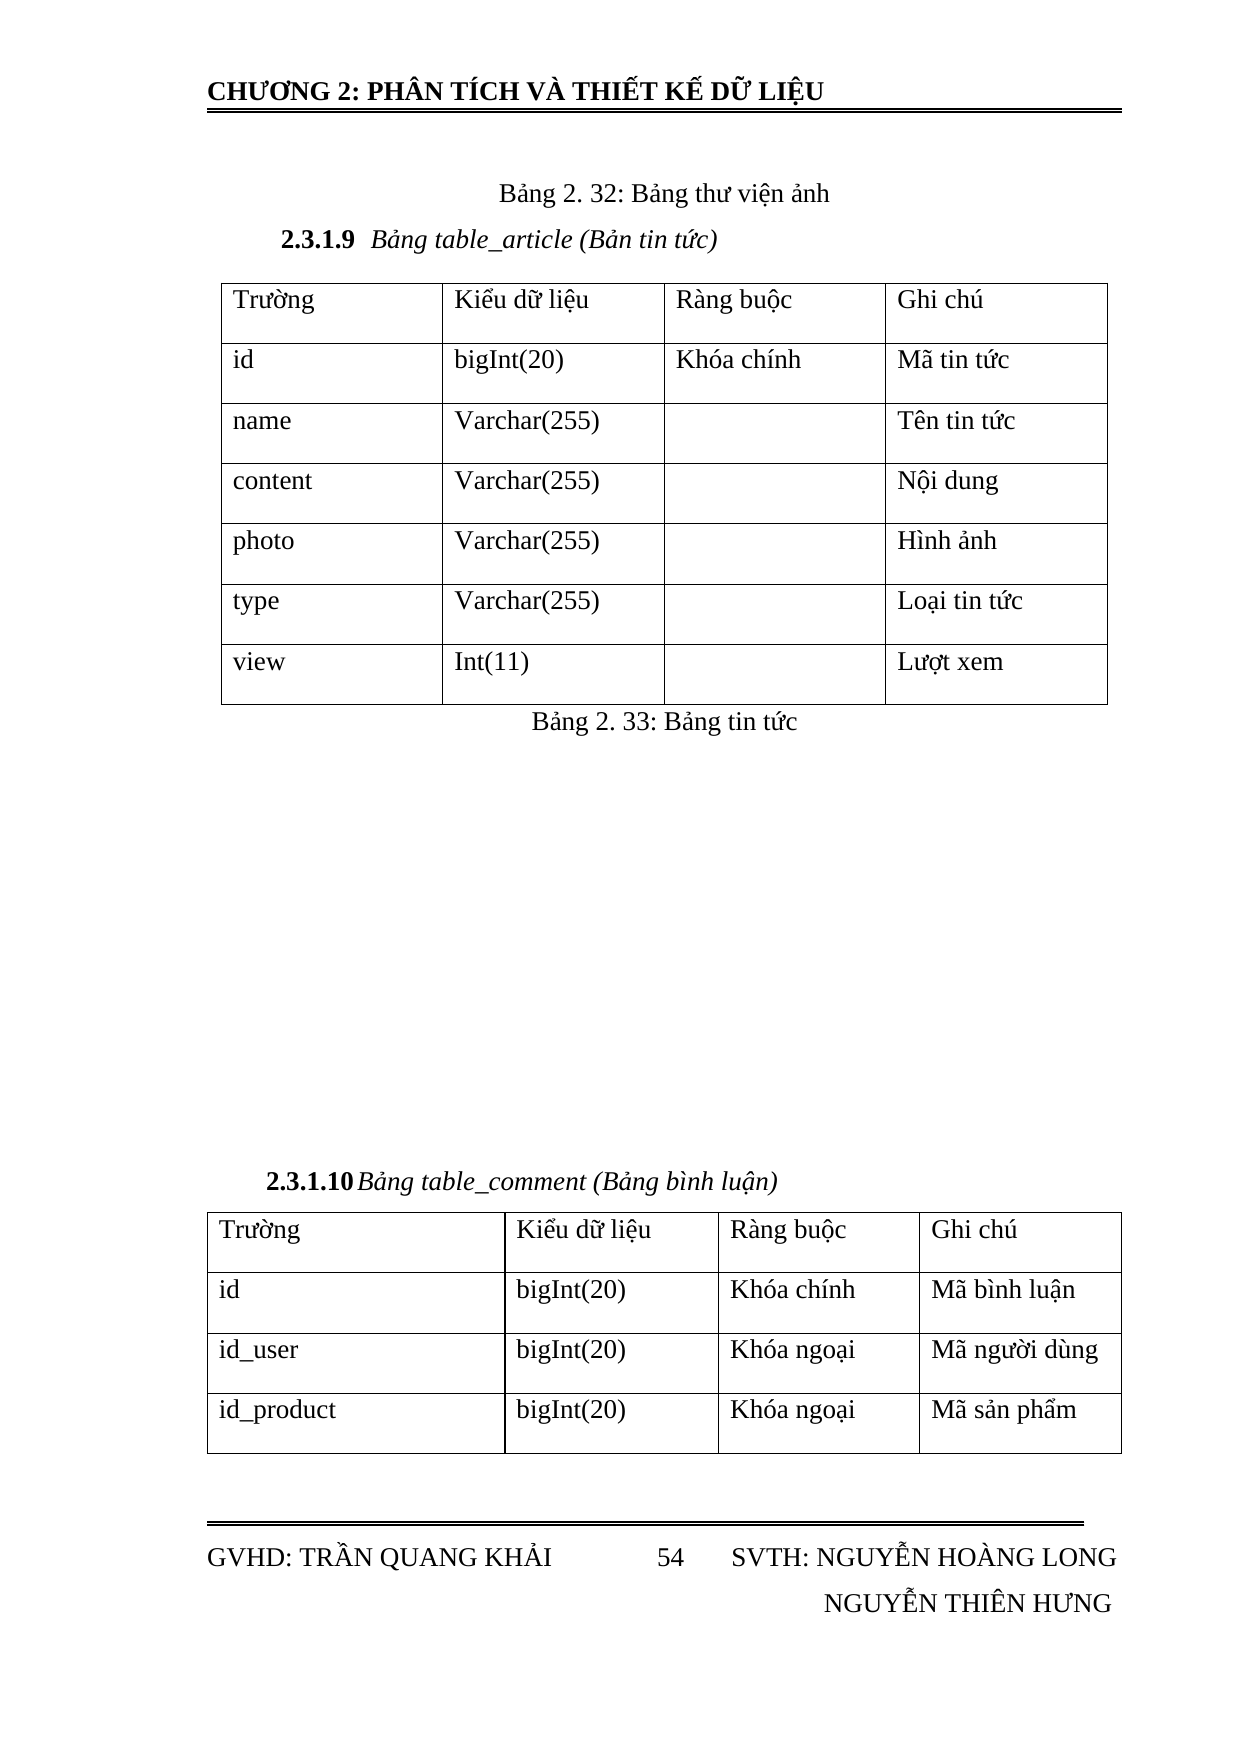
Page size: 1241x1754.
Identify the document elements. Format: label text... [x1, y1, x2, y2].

table_cell type [222, 585, 442, 644]
table_cell Loại tin tức [886, 585, 1107, 644]
table_cell Mã sản phẩm [920, 1394, 1121, 1453]
table_cell Nội dung [886, 464, 1107, 523]
table_cell Hình ảnh [886, 524, 1107, 583]
table_cell Khóa ngoại [719, 1334, 919, 1393]
table_cell [665, 585, 885, 644]
table_cell name [222, 404, 442, 463]
table_cell bigInt(20) [506, 1394, 718, 1453]
table_cell Mã bình luận [920, 1273, 1121, 1332]
table_header Kiểu dữ liệu [443, 284, 664, 343]
table_cell Khóa ngoại [719, 1394, 919, 1453]
table_cell Khóa chính [719, 1273, 919, 1332]
table_cell [665, 464, 885, 523]
table_header Ràng buộc [719, 1213, 919, 1272]
table_cell id_product [208, 1394, 504, 1453]
table_cell view [222, 645, 442, 704]
table_cell [665, 524, 885, 583]
table_header Trường [208, 1213, 504, 1272]
table_cell bigInt(20) [506, 1273, 718, 1332]
table_header Kiểu dữ liệu [506, 1213, 718, 1272]
text Bảng 2. 33: Bảng tin tức [207, 705, 1122, 736]
table_header Ràng buộc [665, 284, 885, 343]
table_cell [665, 404, 885, 463]
table_header Ghi chú [886, 284, 1107, 343]
table_cell photo [222, 524, 442, 583]
table_cell Varchar(255) [443, 524, 664, 583]
table_cell Int(11) [443, 645, 664, 704]
list Bảng table_comment (Bảng bình luận) [266, 1165, 1122, 1196]
table_header Ghi chú [920, 1213, 1121, 1272]
table_cell Khóa chính [665, 344, 885, 403]
table_cell Varchar(255) [443, 585, 664, 644]
table_cell content [222, 464, 442, 523]
table_cell Mã người dùng [920, 1334, 1121, 1393]
table_cell id_user [208, 1334, 504, 1393]
table_cell id [208, 1273, 504, 1332]
table_cell Tên tin tức [886, 404, 1107, 463]
table_cell Lượt xem [886, 645, 1107, 704]
table_cell id [222, 344, 442, 403]
table_header Trường [222, 284, 442, 343]
table_cell Varchar(255) [443, 464, 664, 523]
table_cell bigInt(20) [443, 344, 664, 403]
table_cell Varchar(255) [443, 404, 664, 463]
table_cell Mã tin tức [886, 344, 1107, 403]
table_cell [665, 645, 885, 704]
list Bảng table_article (Bản tin tức) [281, 223, 1122, 254]
table_cell bigInt(20) [506, 1334, 718, 1393]
text Bảng 2. 32: Bảng thư viện ảnh [207, 177, 1122, 208]
